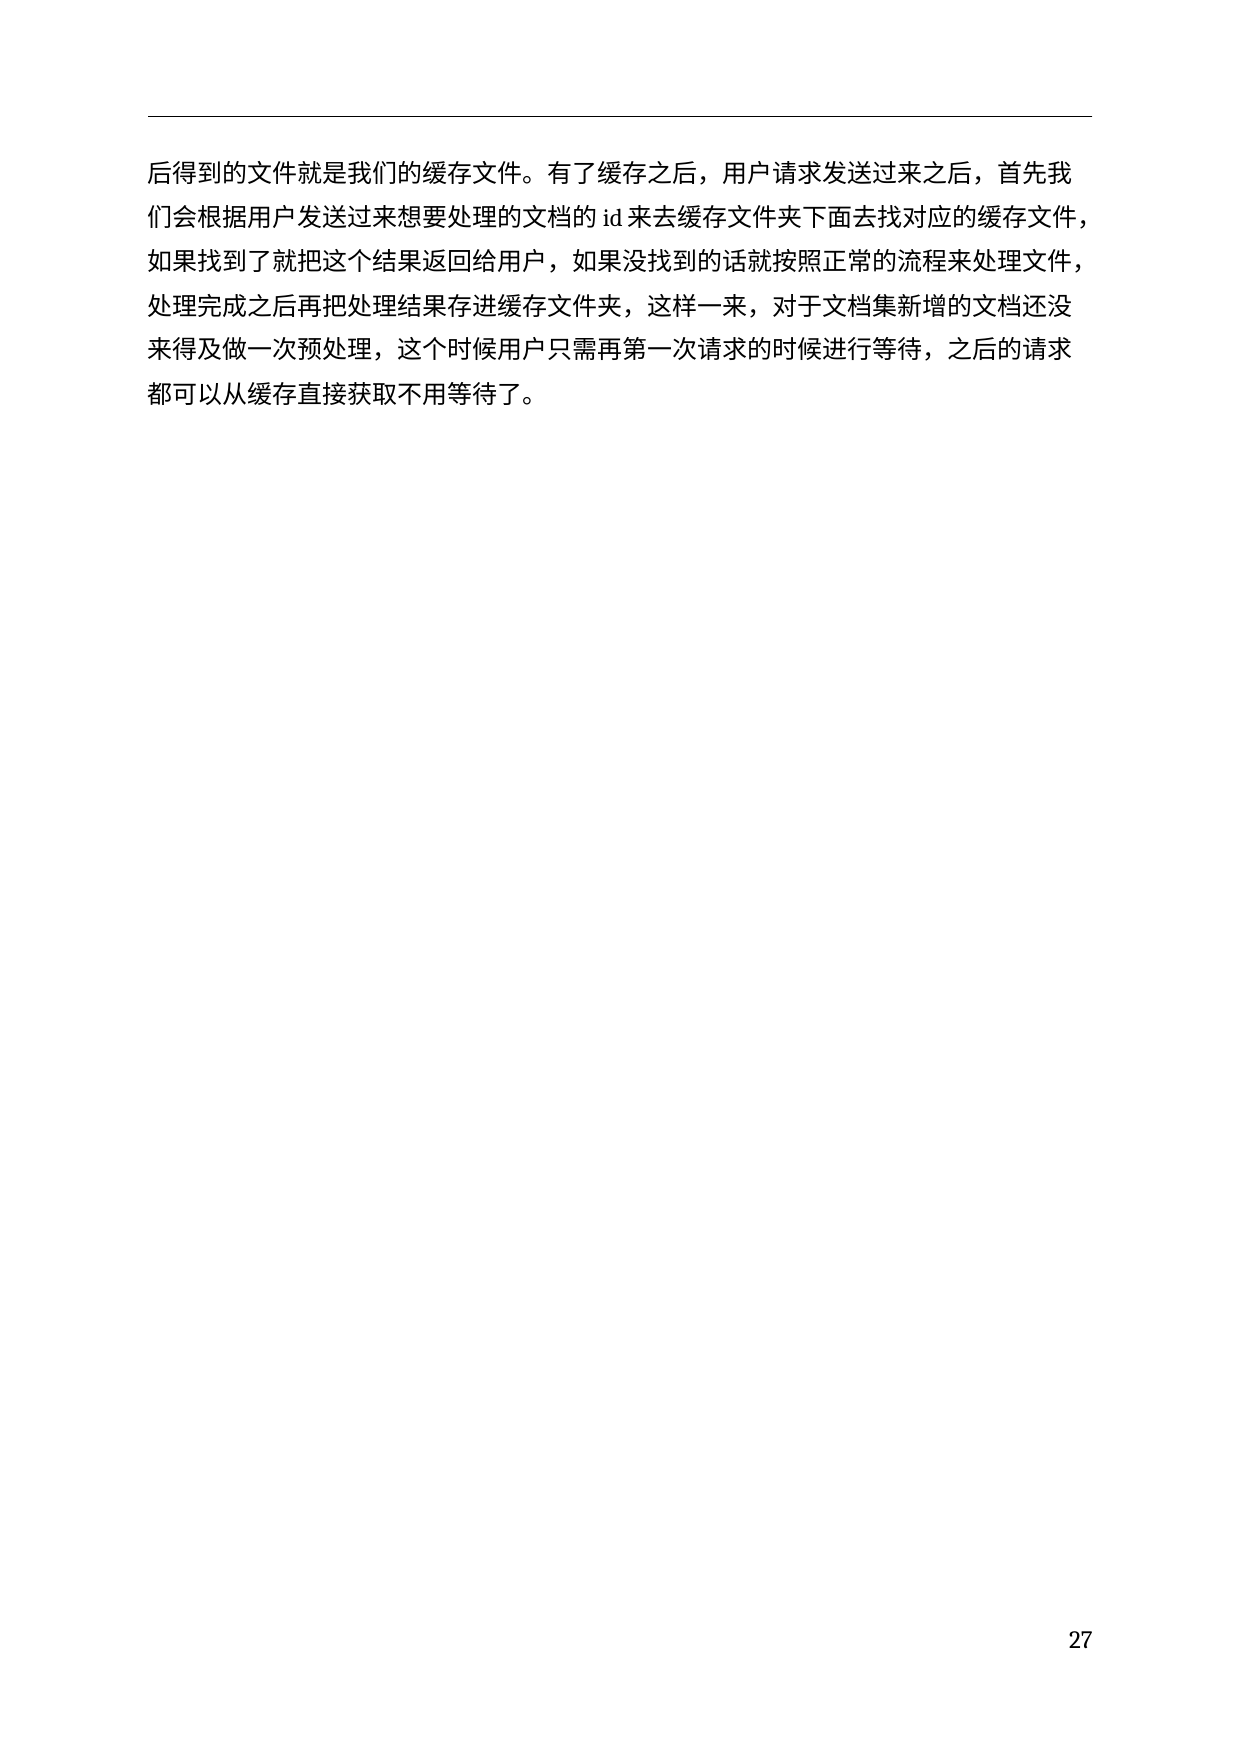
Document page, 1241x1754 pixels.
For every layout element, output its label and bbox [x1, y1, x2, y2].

text [148, 150, 1092, 414]
